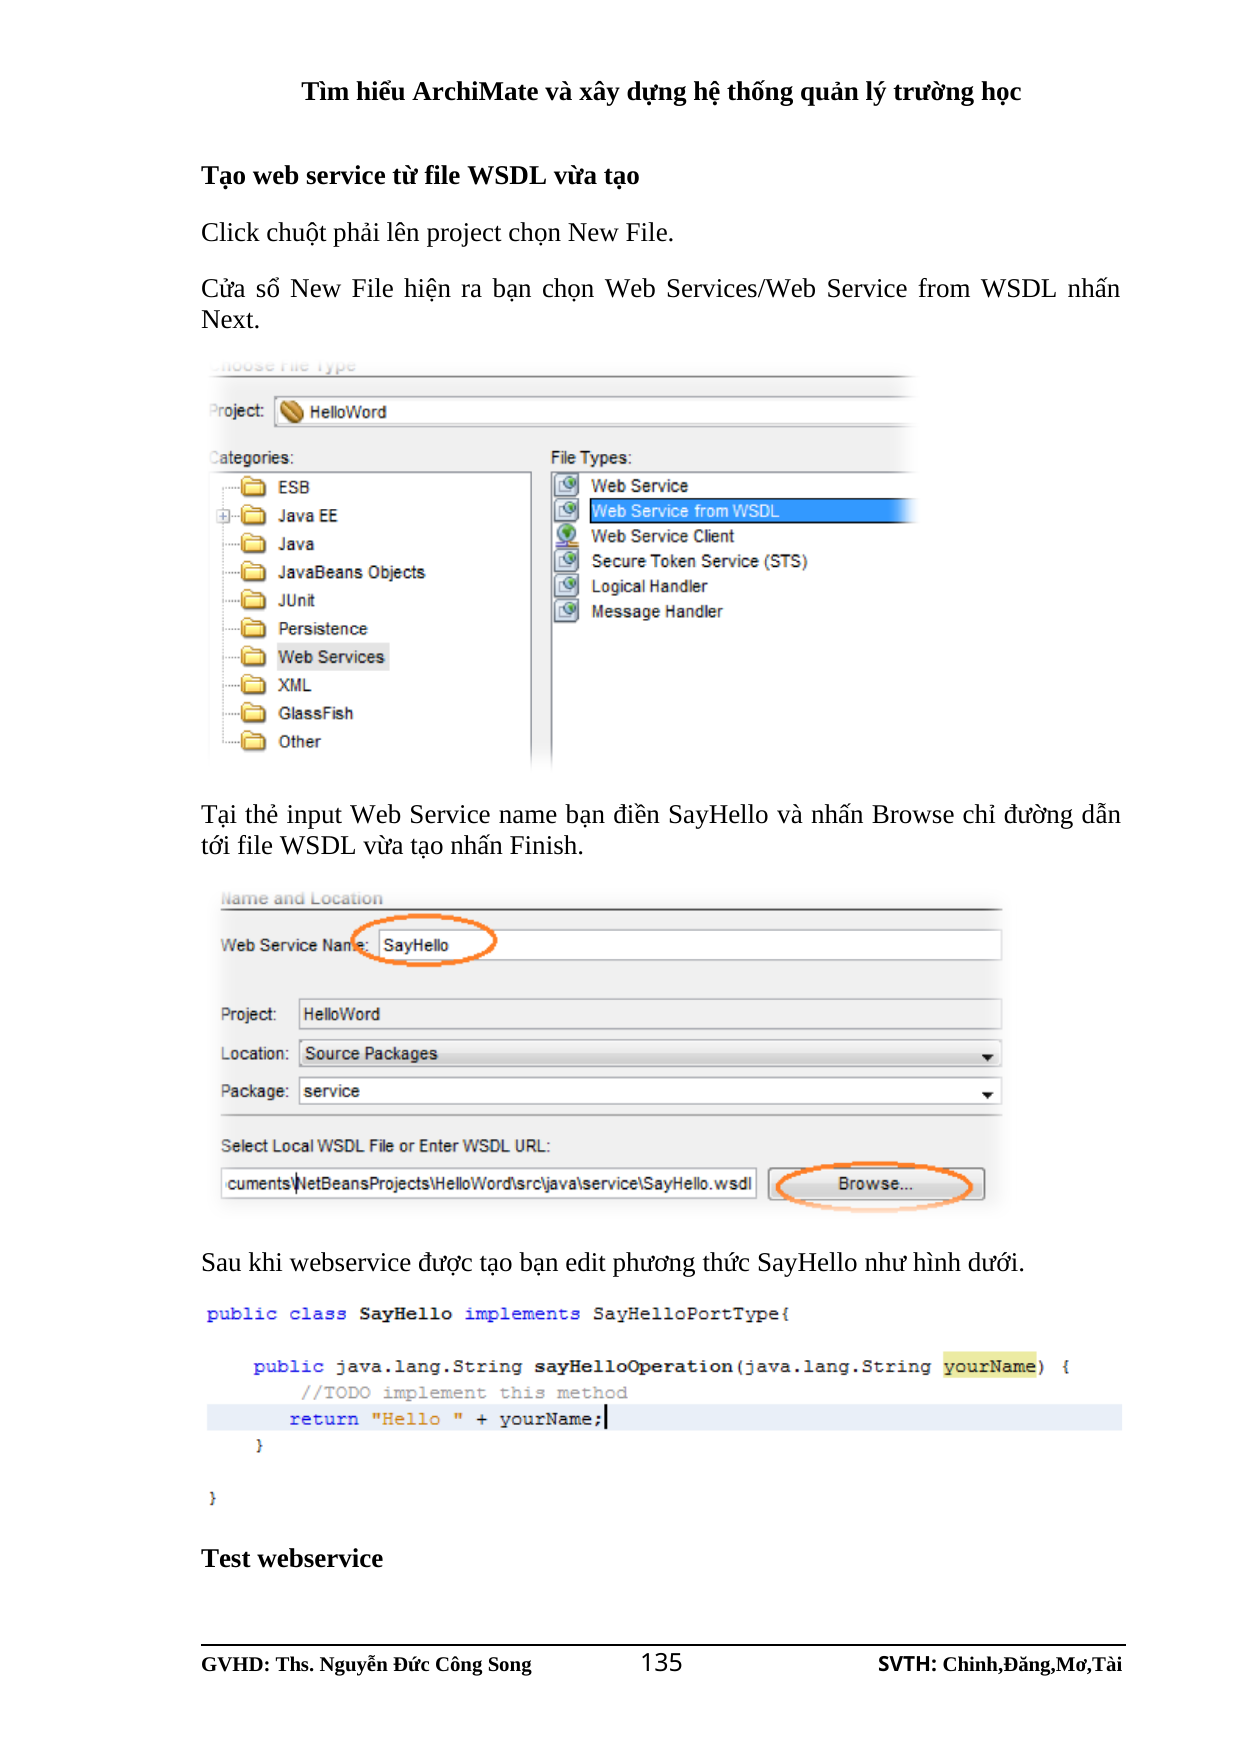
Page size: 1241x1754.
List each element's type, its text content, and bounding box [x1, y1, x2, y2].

picture [232, 387, 893, 746]
picture [232, 914, 988, 1194]
picture [200, 1302, 1123, 1517]
text Tại thẻ input Web Service name bạn điền SayHello và nhấn Browse chỉ đường dẫn tới file WSDL vừa tạo nhấn Finish. [201, 798, 1122, 861]
text Test webservice [201, 1542, 1122, 1573]
text Click chuột phải lên project chọn New File. [201, 216, 1122, 247]
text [201, 159, 1122, 191]
text Cửa sổ New File hiện ra bạn chọn Web Services/Web Service from WSDL nhấn Next. [201, 272, 1122, 334]
text Sau khi webservice được tạo bạn edit phương thức SayHello như hình dưới. [201, 1247, 1122, 1278]
